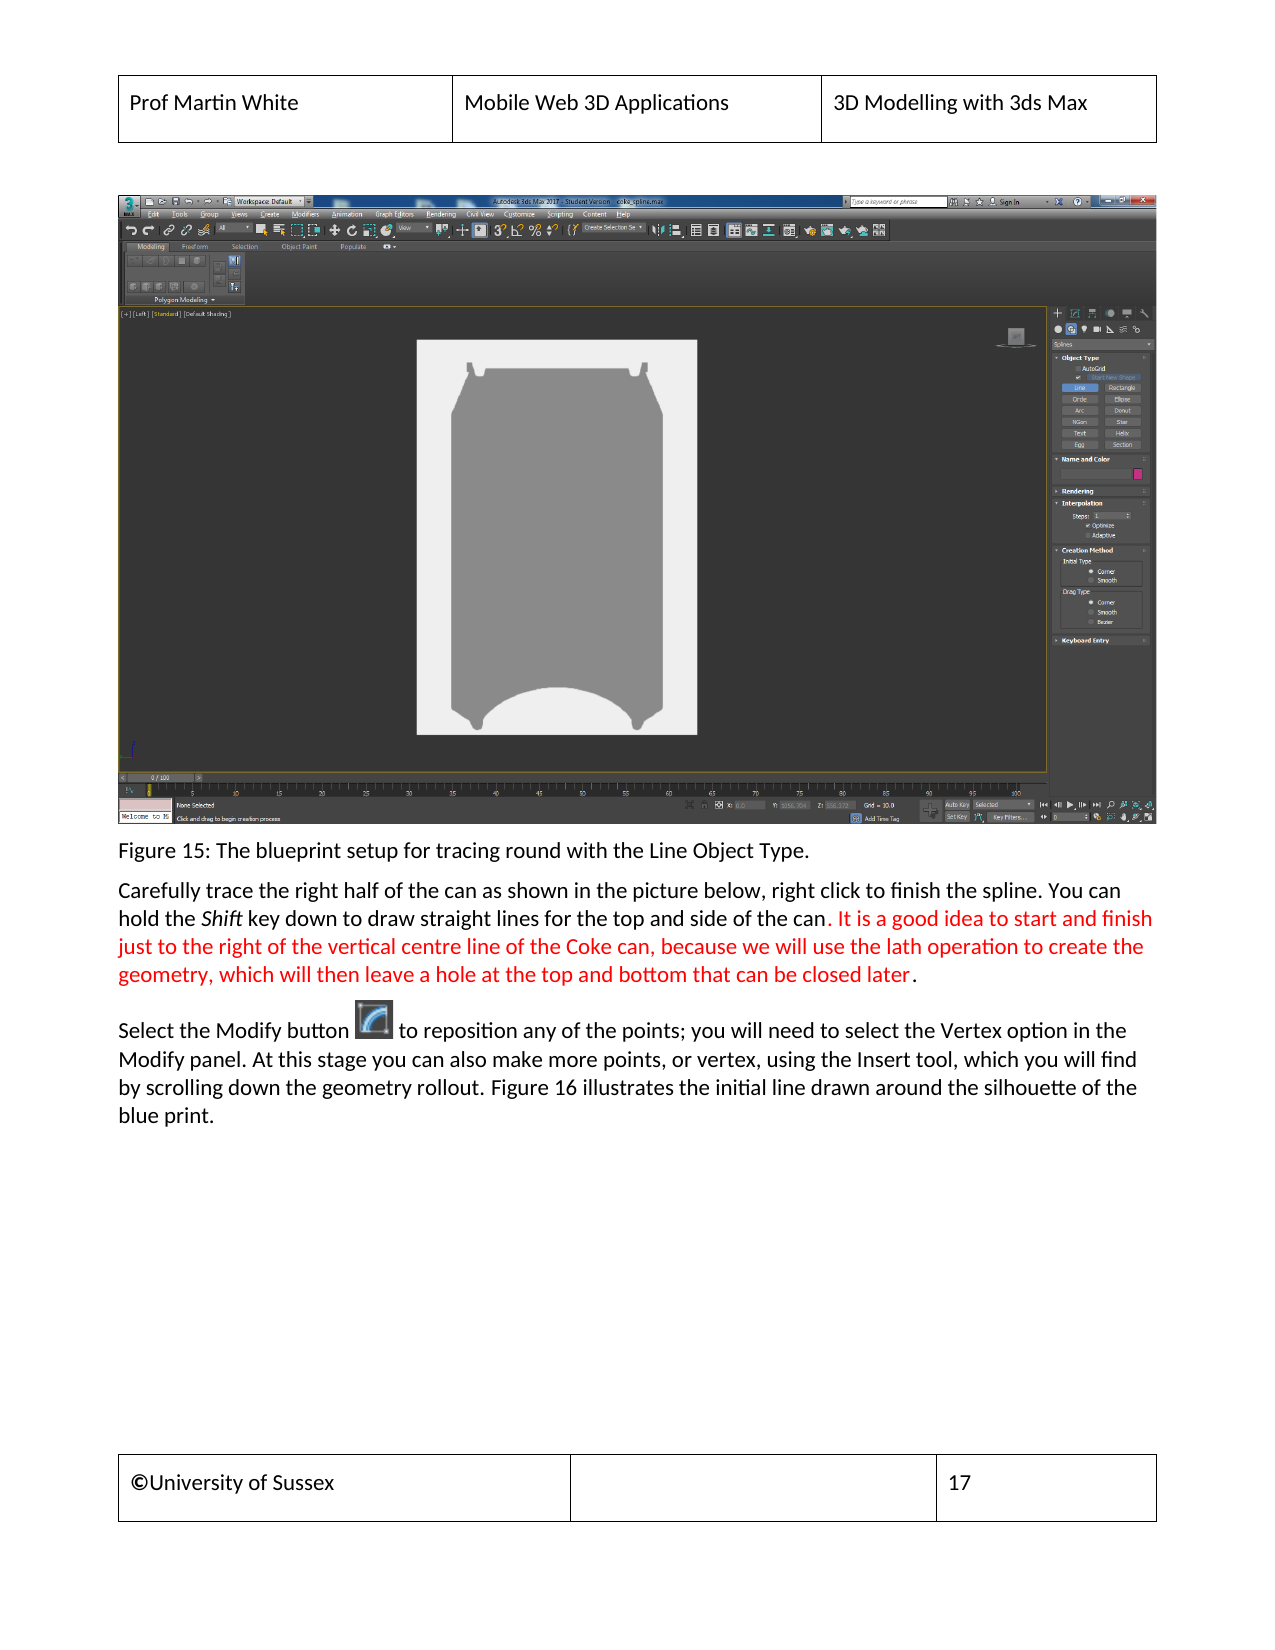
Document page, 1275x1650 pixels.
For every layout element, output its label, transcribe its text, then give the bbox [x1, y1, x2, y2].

text Select the Modify button to reposition any of the points; you will need to select the Vertex option in the Modify panel. At this stage you can also make more points, or vertex, using the Insert tool, which you will find by scrolling down the geometry rollout. Figure 16 illustrates the initial line drawn around the silhouette of the blue print. [118, 1001, 1157, 1129]
text Figure 15: The blueprint setup for tracing round with the Line Object Type. [118, 836, 1157, 864]
picture [118, 195, 1157, 824]
text Carefully trace the right half of the can as shown in the picture below, right click to finish the spline. You can hold the Shift key down to draw straight lines for the top and side of the can. It is a good idea to start and finish just to the right of the vertical centre line of the Coke can, because we will use the lath operation to create the geometry, which will then leave a hole at the top and bottom that can be closed later. [118, 876, 1157, 988]
picture [355, 1000, 394, 1039]
